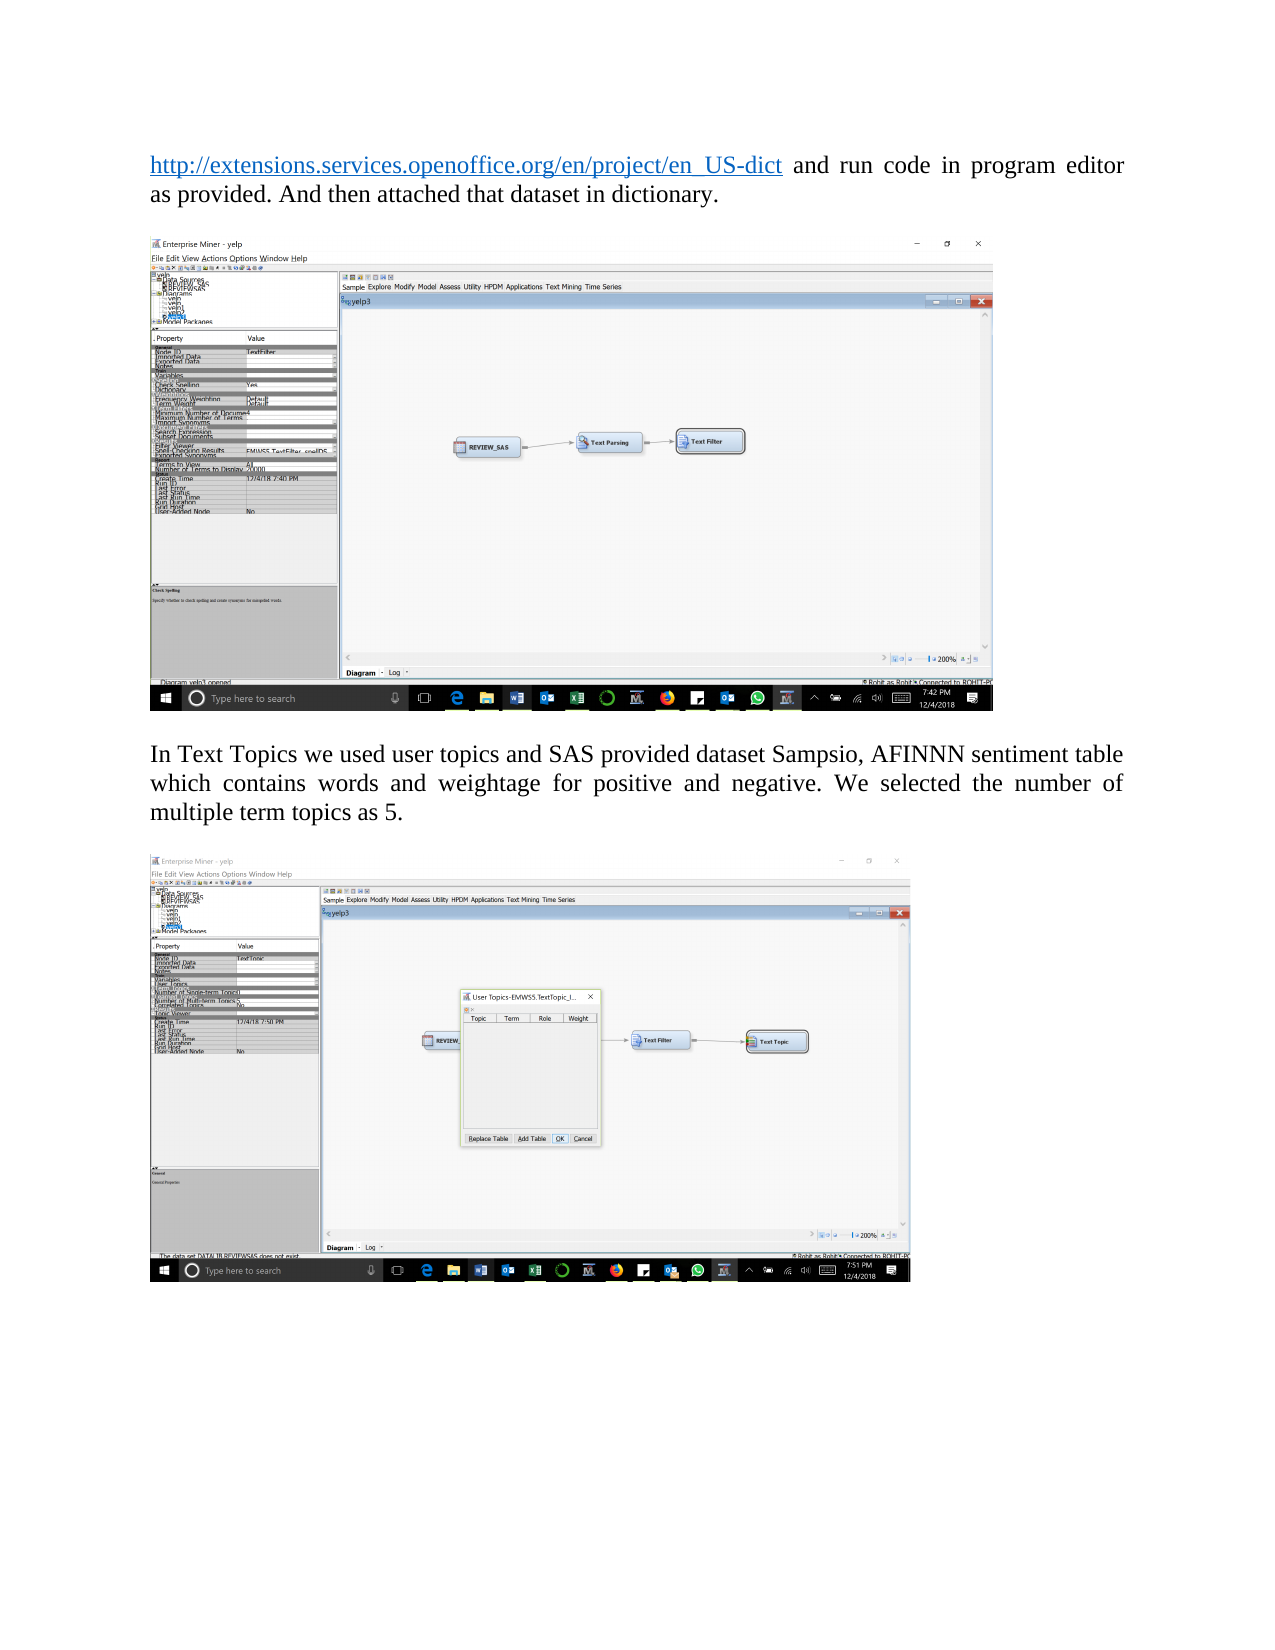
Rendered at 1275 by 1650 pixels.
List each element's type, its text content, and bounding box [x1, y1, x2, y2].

picture [150, 236, 993, 711]
picture [150, 854, 911, 1282]
text http://extensions.services.openoffice.org/en/project/en_US-dict and run code in program editor as provided. And then attached that dataset in dictionary. [150, 150, 1125, 207]
text In Text Topics we used user topics and SAS provided dataset Sampsio, AFINNN sentiment table which contains words and weightage for positive and negative. We selected the number of multiple term topics as 5. [150, 739, 1125, 825]
